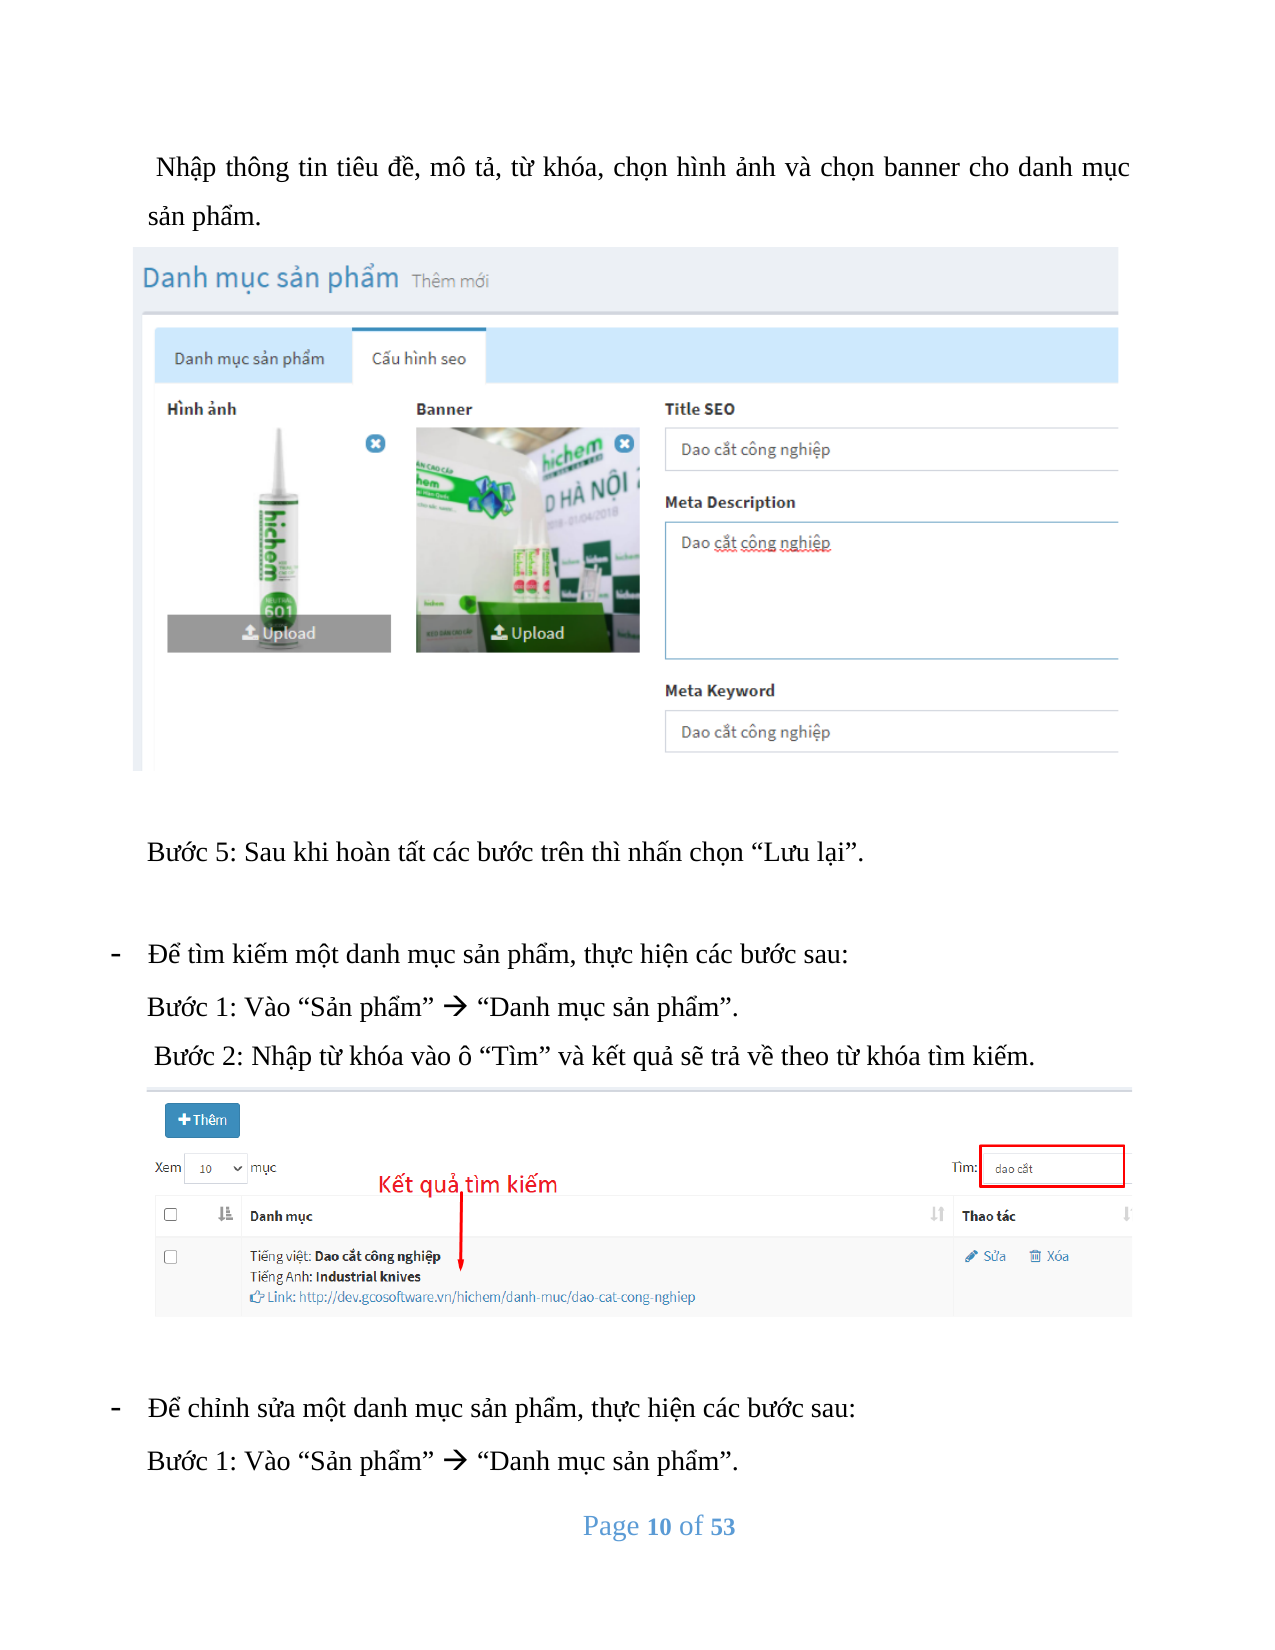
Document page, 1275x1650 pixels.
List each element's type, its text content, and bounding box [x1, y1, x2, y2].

list Bước 2: Nhập từ khóa vào ô “Tìm” và kết quả sẽ trả về theo từ khóa tìm kiếm. [147, 1039, 1133, 1071]
picture [132, 247, 1119, 771]
picture [146, 1087, 1133, 1321]
list Để chỉnh sửa một danh mục sản phẩm, thực hiện các bước sau: [110, 1386, 1133, 1424]
list Để tìm kiếm một danh mục sản phẩm, thực hiện các bước sau: [110, 933, 1133, 971]
list Bước 1: Vào “Sản phẩm” “Danh mục sản phẩm”. [147, 1444, 1133, 1476]
list Bước 1: Vào “Sản phẩm” “Danh mục sản phẩm”. [147, 990, 1133, 1023]
list Nhập thông tin tiêu đề, mô tả, từ khóa, chọn hình ảnh và chọn banner cho danh mục sản phẩm. [147, 150, 1133, 231]
list Bước 5: Sau khi hoàn tất các bước trên thì nhấn chọn “Lưu lại”. [147, 836, 1133, 868]
